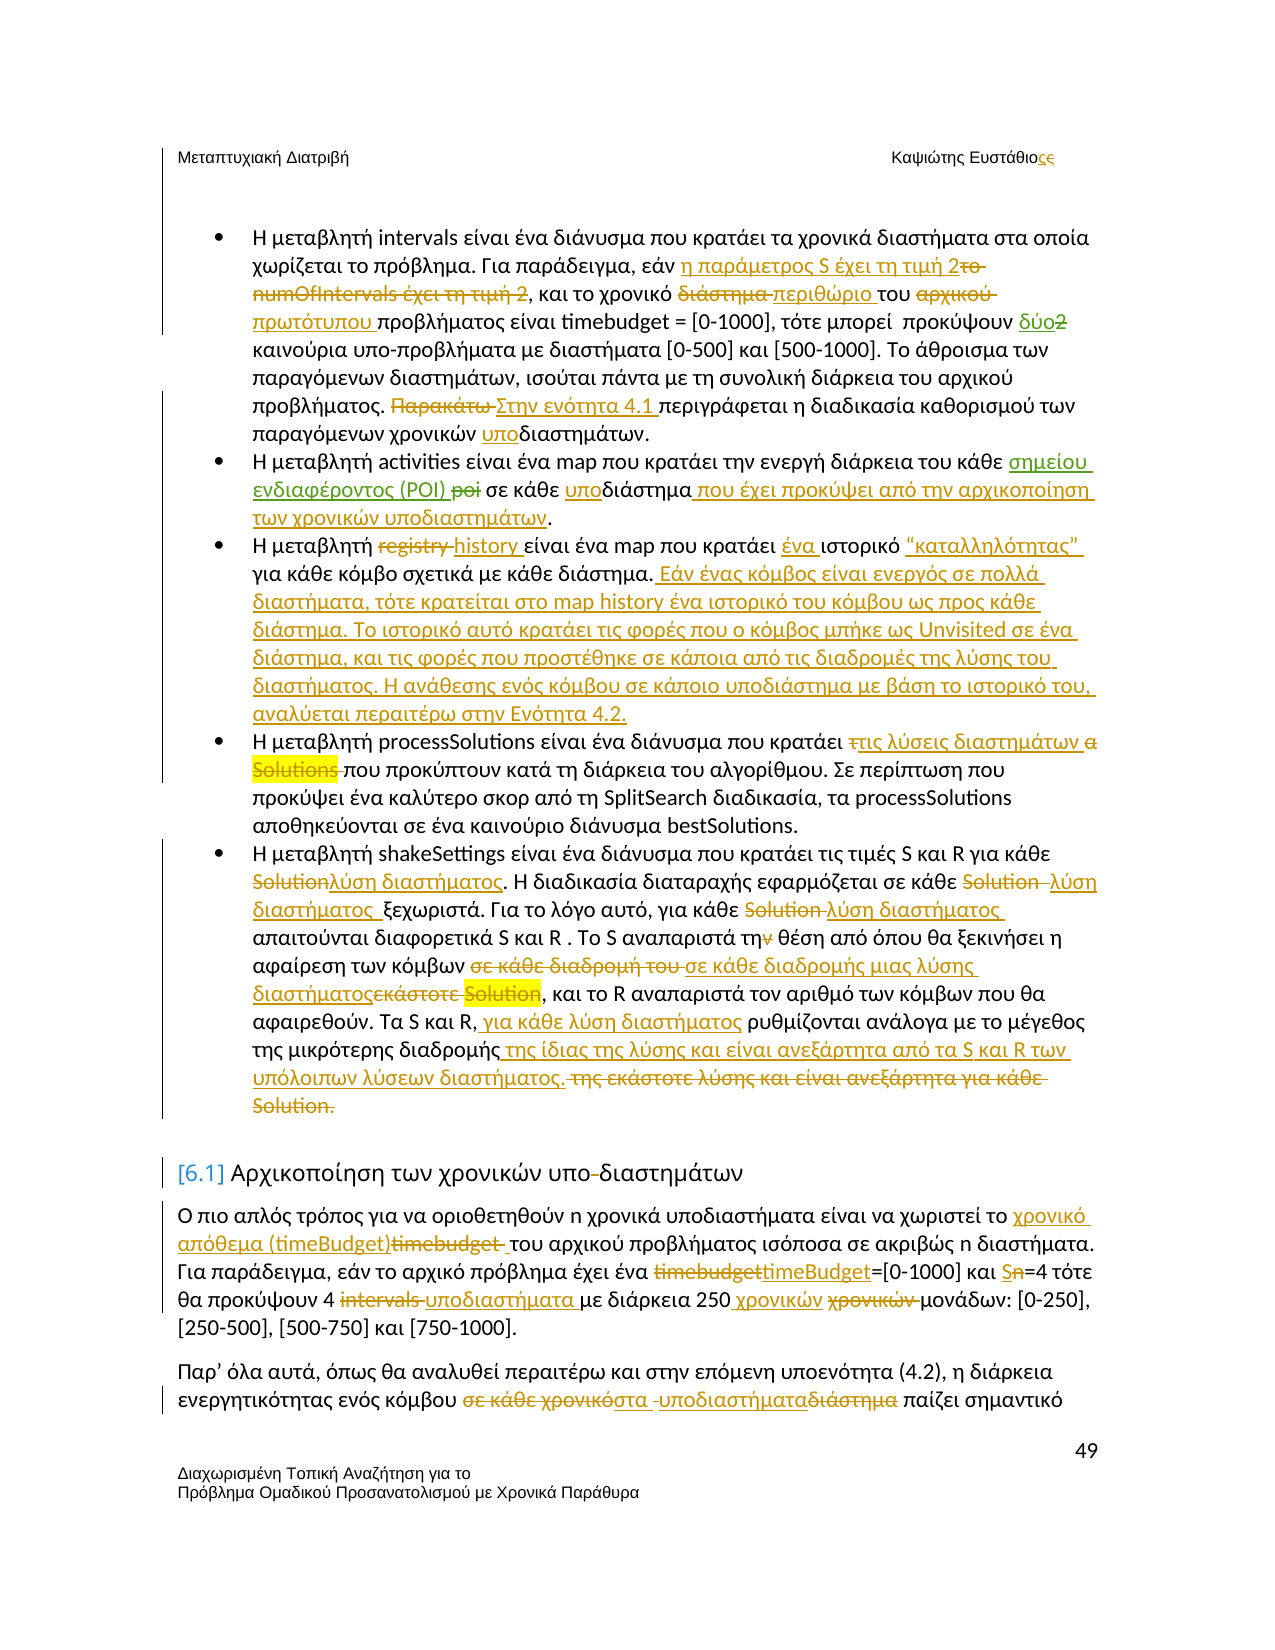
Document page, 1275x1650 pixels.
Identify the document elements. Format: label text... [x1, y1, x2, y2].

list Η μεταβλητή activities είναι ένα map που κρατάει την ενεργή διάρκεια του κάθε σε κάθε διάστημα. [215, 447, 1098, 531]
list Η μεταβλητή shakeSettings είναι ένα διάνυσμα που κρατάει τις τιμές S και R για κάθε . Η διαδικασία διαταραχής εφαρμόζεται σε κάθε ξεχωριστά. Για το λόγο αυτό, για κάθε απαιτούνται διαφορετικά S και R . Το S αναπαριστά τη θέση από όπου θα ξεκινήσει η αφαίρεση των κόμβων , και το R αναπαριστά τον αριθμό των κόμβων που θα αφαιρεθούν. Τα S και R, ρυθμίζονται ανάλογα με το μέγεθος της μικρότερης διαδρομής [215, 839, 1098, 1119]
list Η μεταβλητή είναι ένα map που κρατάει ιστορικό για κάθε κόμβο σχετικά με κάθε διάστημα. [215, 531, 1098, 727]
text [177, 1357, 1098, 1413]
text Ο πιο απλός τρόπος για να οριοθετηθούν n χρονικά υποδιαστήματα είναι να χωριστεί το του αρχικού προβλήματος ισόποσα σε ακριβώς n διαστήματα. Για παράδειγμα, εάν το αρχικό πρόβλημα έχει ένα =[0-1000] και =4 τότε θα προκύψουν 4 με διάρκεια 250 μονάδων: [0-250], [250-500], [500-750] και [750-1000]. [177, 1201, 1098, 1341]
list Η μεταβλητή processSolutions είναι ένα διάνυσμα που κρατάει που προκύπτουν κατά τη διάρκεια του αλγορίθμου. Σε περίπτωση που προκύψει ένα καλύτερο σκορ από τη SplitSearch διαδικασία, τα processSolutions αποθηκεύονται σε ένα καινούριο διάνυσμα bestSolutions. [215, 727, 1098, 839]
subtitle Αρχικοποίηση των χρονικών υποδιαστημάτων [177, 1157, 1098, 1188]
list Η μεταβλητή intervals είναι ένα διάνυσμα που κρατάει τα χρονικά διαστήματα στα οποία χωρίζεται το πρόβλημα. Για παράδειγμα, εάν , και το χρονικό του προβλήματος είναι timebudget = [0-1000], τότε μπορεί προκύψουν καινούρια υπο-προβλήματα με διαστήματα [0-500] και [500-1000]. Το άθροισμα των παραγόμενων διαστημάτων, ισούται πάντα με τη συνολική διάρκεια του αρχικού προβλήματος. περιγράφεται η διαδικασία καθορισμού των παραγόμενων χρονικών διαστημάτων. [215, 223, 1098, 447]
